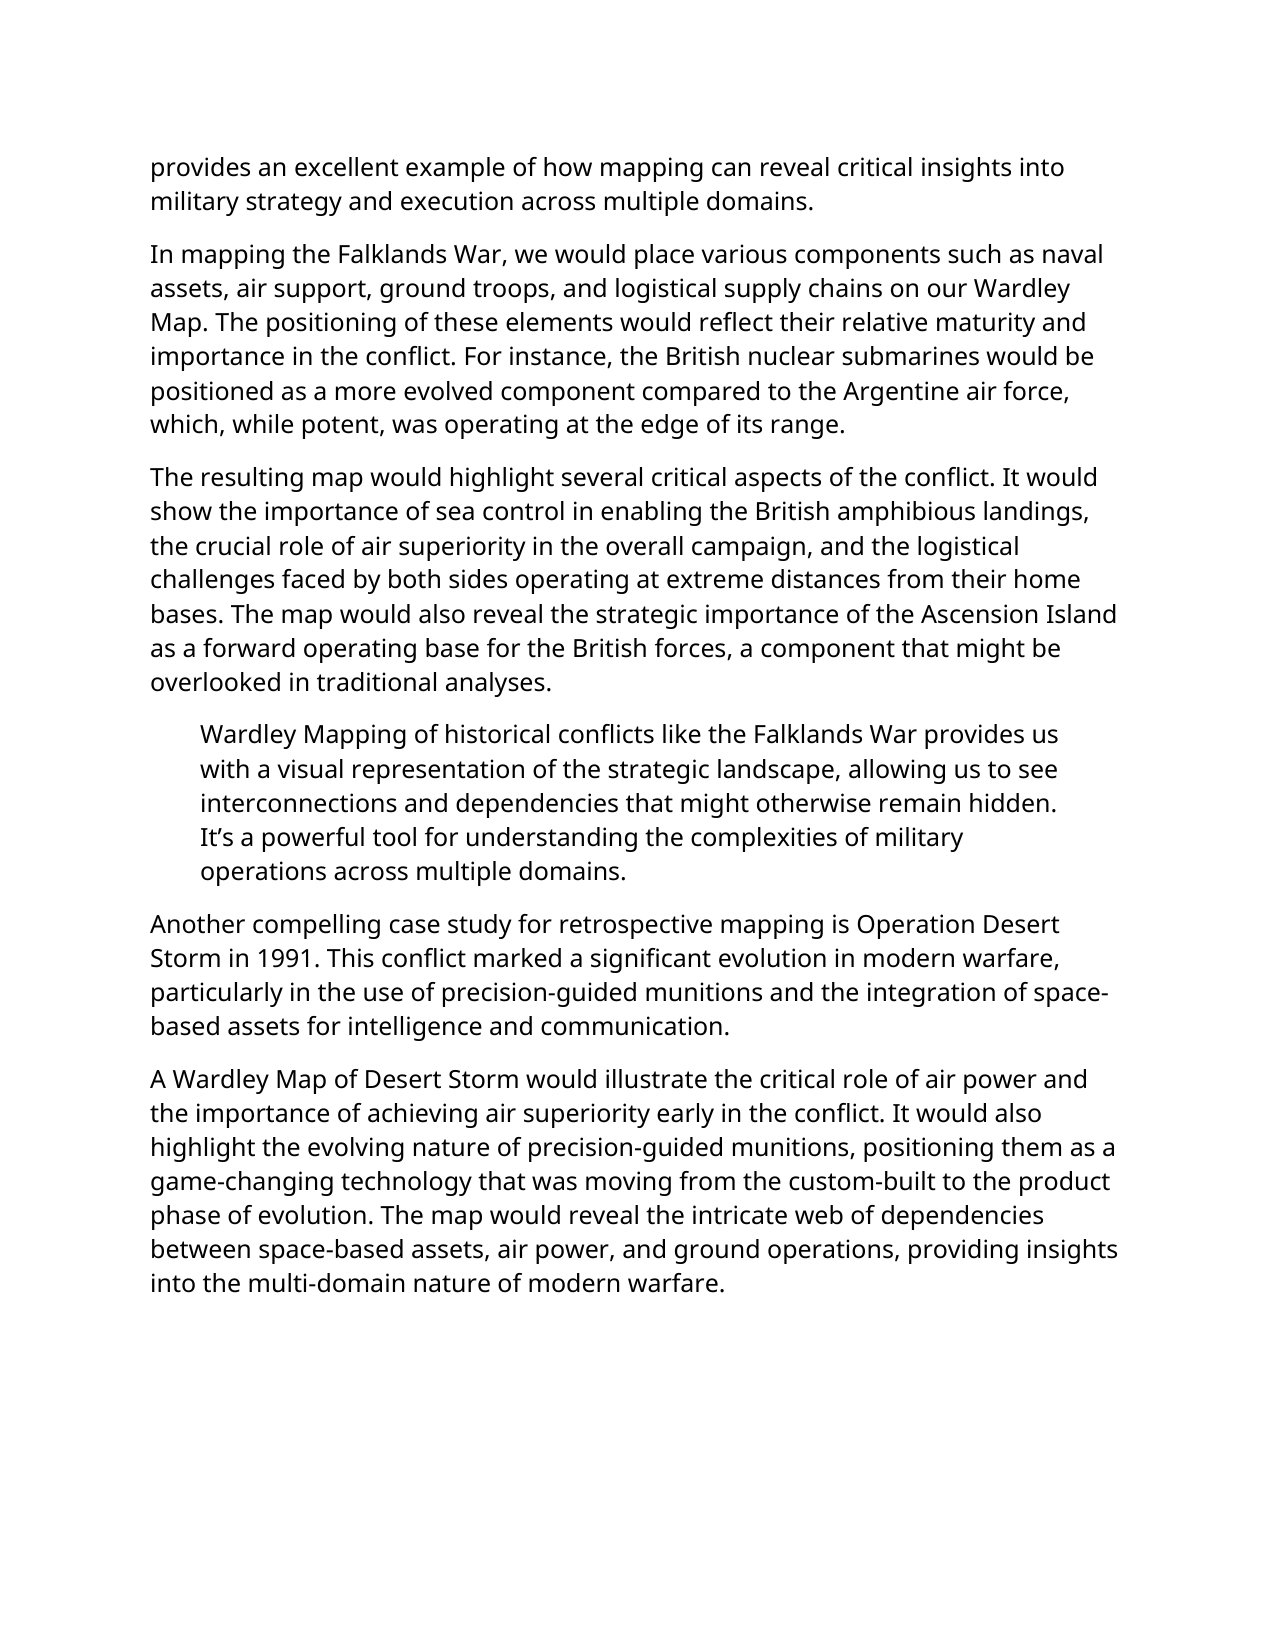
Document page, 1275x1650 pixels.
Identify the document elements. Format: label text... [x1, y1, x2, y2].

text In mapping the Falklands War, we would place various components such as naval assets, air support, ground troops, and logistical supply chains on our Wardley Map. The positioning of these elements would reflect their relative maturity and importance in the conflict. For instance, the British nuclear submarines would be positioned as a more evolved component compared to the Argentine air force, which, while potent, was operating at the edge of its range. [150, 237, 1125, 441]
text A Wardley Map of Desert Storm would illustrate the critical role of air power and the importance of achieving air superiority early in the conflict. It would also highlight the evolving nature of precision-guided munitions, positioning them as a game-changing technology that was moving from the custom-built to the product phase of evolution. The map would reveal the intricate web of dependencies between space-based assets, air power, and ground operations, providing insights into the multi-domain nature of modern warfare. [150, 1061, 1125, 1300]
text The resulting map would highlight several critical aspects of the conflict. It would show the importance of sea control in enabling the British amphibious landings, the crucial role of air superiority in the overall campaign, and the logistical challenges faced by both sides operating at extreme distances from their home bases. The map would also reveal the strategic importance of the Ascension Island as a forward operating base for the British forces, a component that might be overlooked in traditional analyses. [150, 460, 1125, 698]
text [150, 150, 1125, 218]
text Wardley Mapping of historical conflicts like the Falklands War provides us with a visual representation of the strategic landscape, allowing us to see interconnections and dependencies that might otherwise remain hidden. It’s a powerful tool for understanding the complexities of military operations across multiple domains. [200, 717, 1075, 887]
text Another compelling case study for retrospective mapping is Operation Desert Storm in 1991. This conflict marked a significant evolution in modern warfare, particularly in the use of precision-guided munitions and the integration of space-based assets for intelligence and communication. [150, 906, 1125, 1042]
